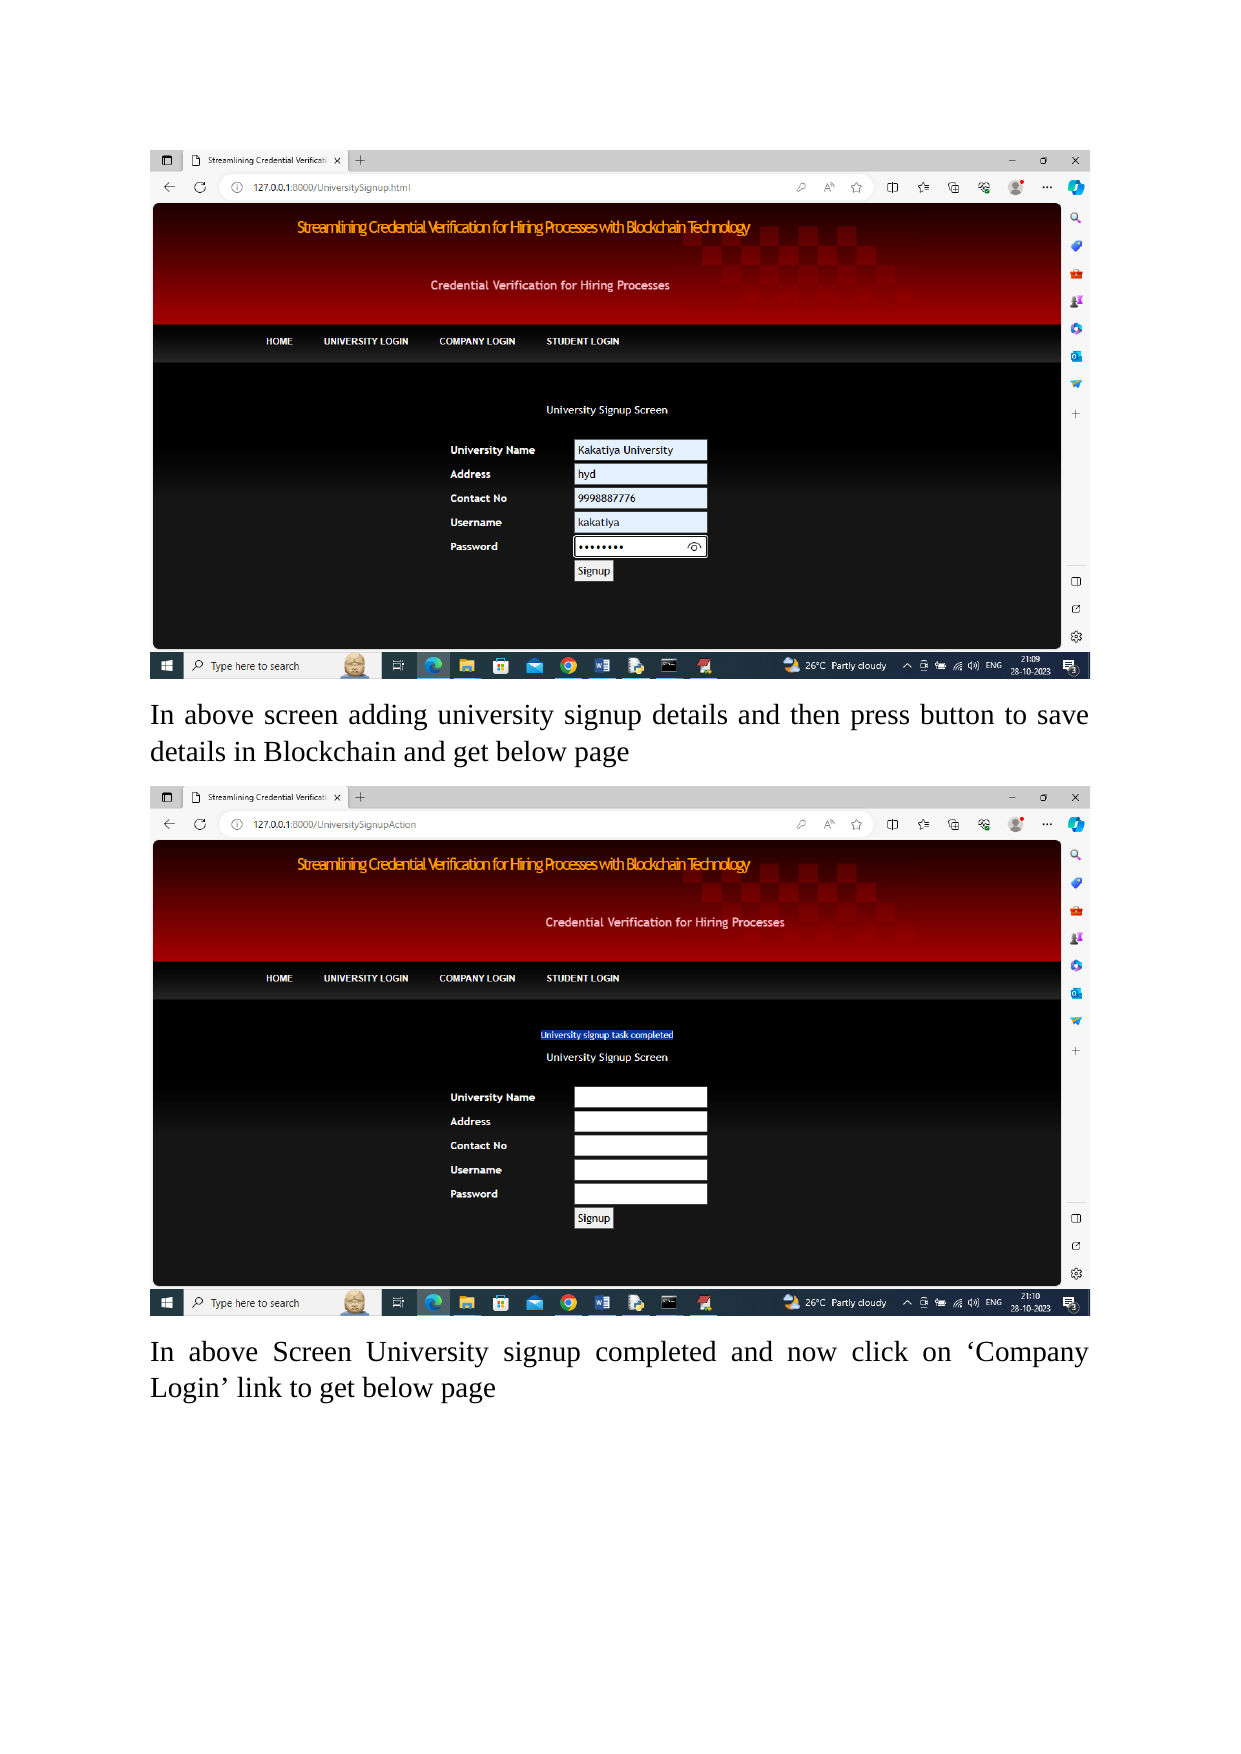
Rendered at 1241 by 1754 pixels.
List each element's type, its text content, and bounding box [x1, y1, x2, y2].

picture [150, 786, 1091, 1316]
picture [150, 150, 1091, 679]
text In above screen adding university signup details and then press button to save details in Blockchain and get below page [150, 697, 1090, 767]
text In above Screen University signup completed and now click on ‘Company Login’ link to get below page [150, 1334, 1090, 1404]
